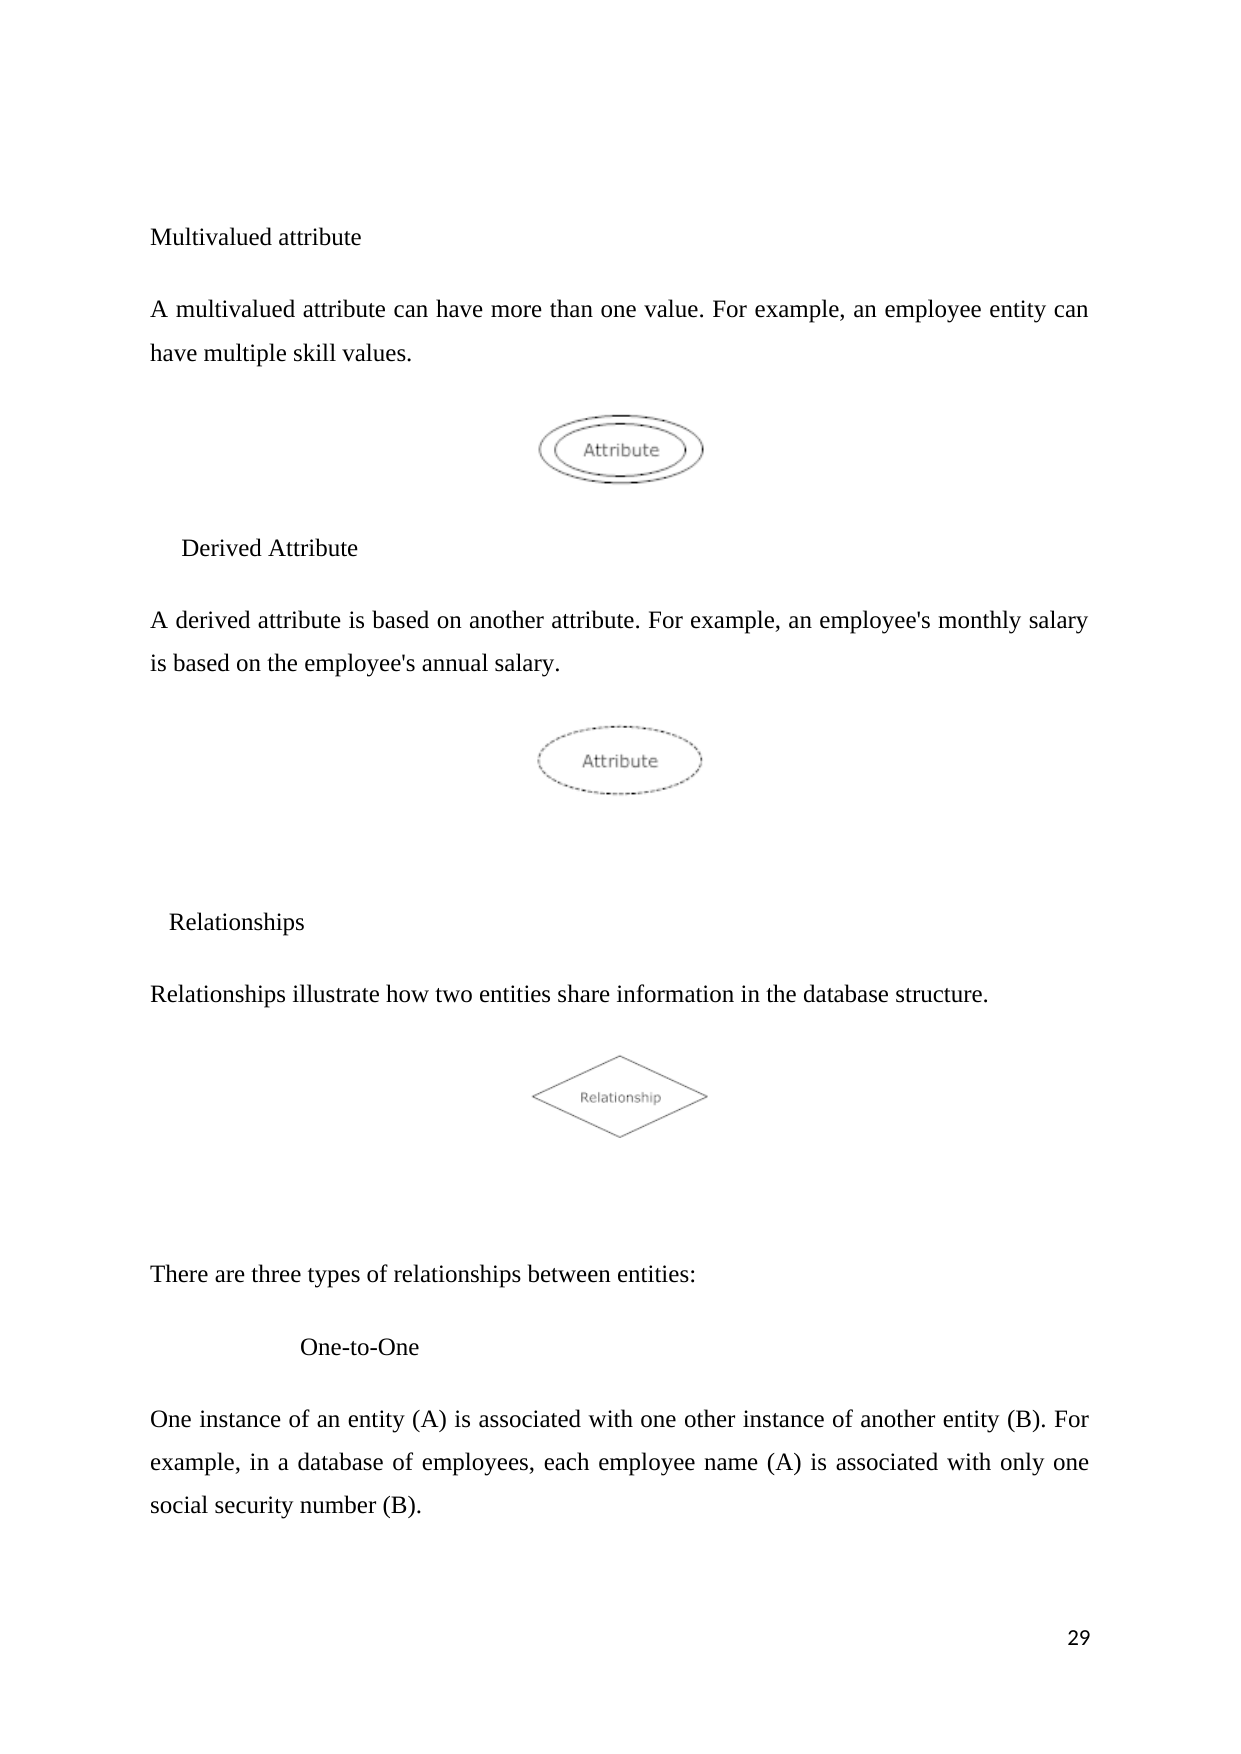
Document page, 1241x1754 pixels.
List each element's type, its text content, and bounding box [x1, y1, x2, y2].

text A multivalued attribute can have more than one value. For example, an employee entity can have multiple skill values. [150, 294, 1090, 366]
subtitle One-to-One [150, 1332, 1090, 1360]
text A derived attribute is based on another attribute. For example, an employee's monthly salary is based on the employee's annual salary. [150, 605, 1090, 677]
text Relationships [150, 907, 1090, 936]
picture [531, 410, 710, 490]
text Multivalued attribute [150, 222, 1090, 251]
text Relationships illustrate how two entities share information in the database structure. [150, 979, 1090, 1008]
picture [533, 720, 707, 801]
text Derived Attribute [150, 533, 1090, 562]
text One instance of an entity (A) is associated with one other instance of another entity (B). For example, in a database of employees, each employee name (A) is associated with only one social security number (B). [150, 1404, 1090, 1519]
picture [527, 1051, 714, 1144]
text There are three types of relationships between entities: [150, 1259, 1090, 1288]
